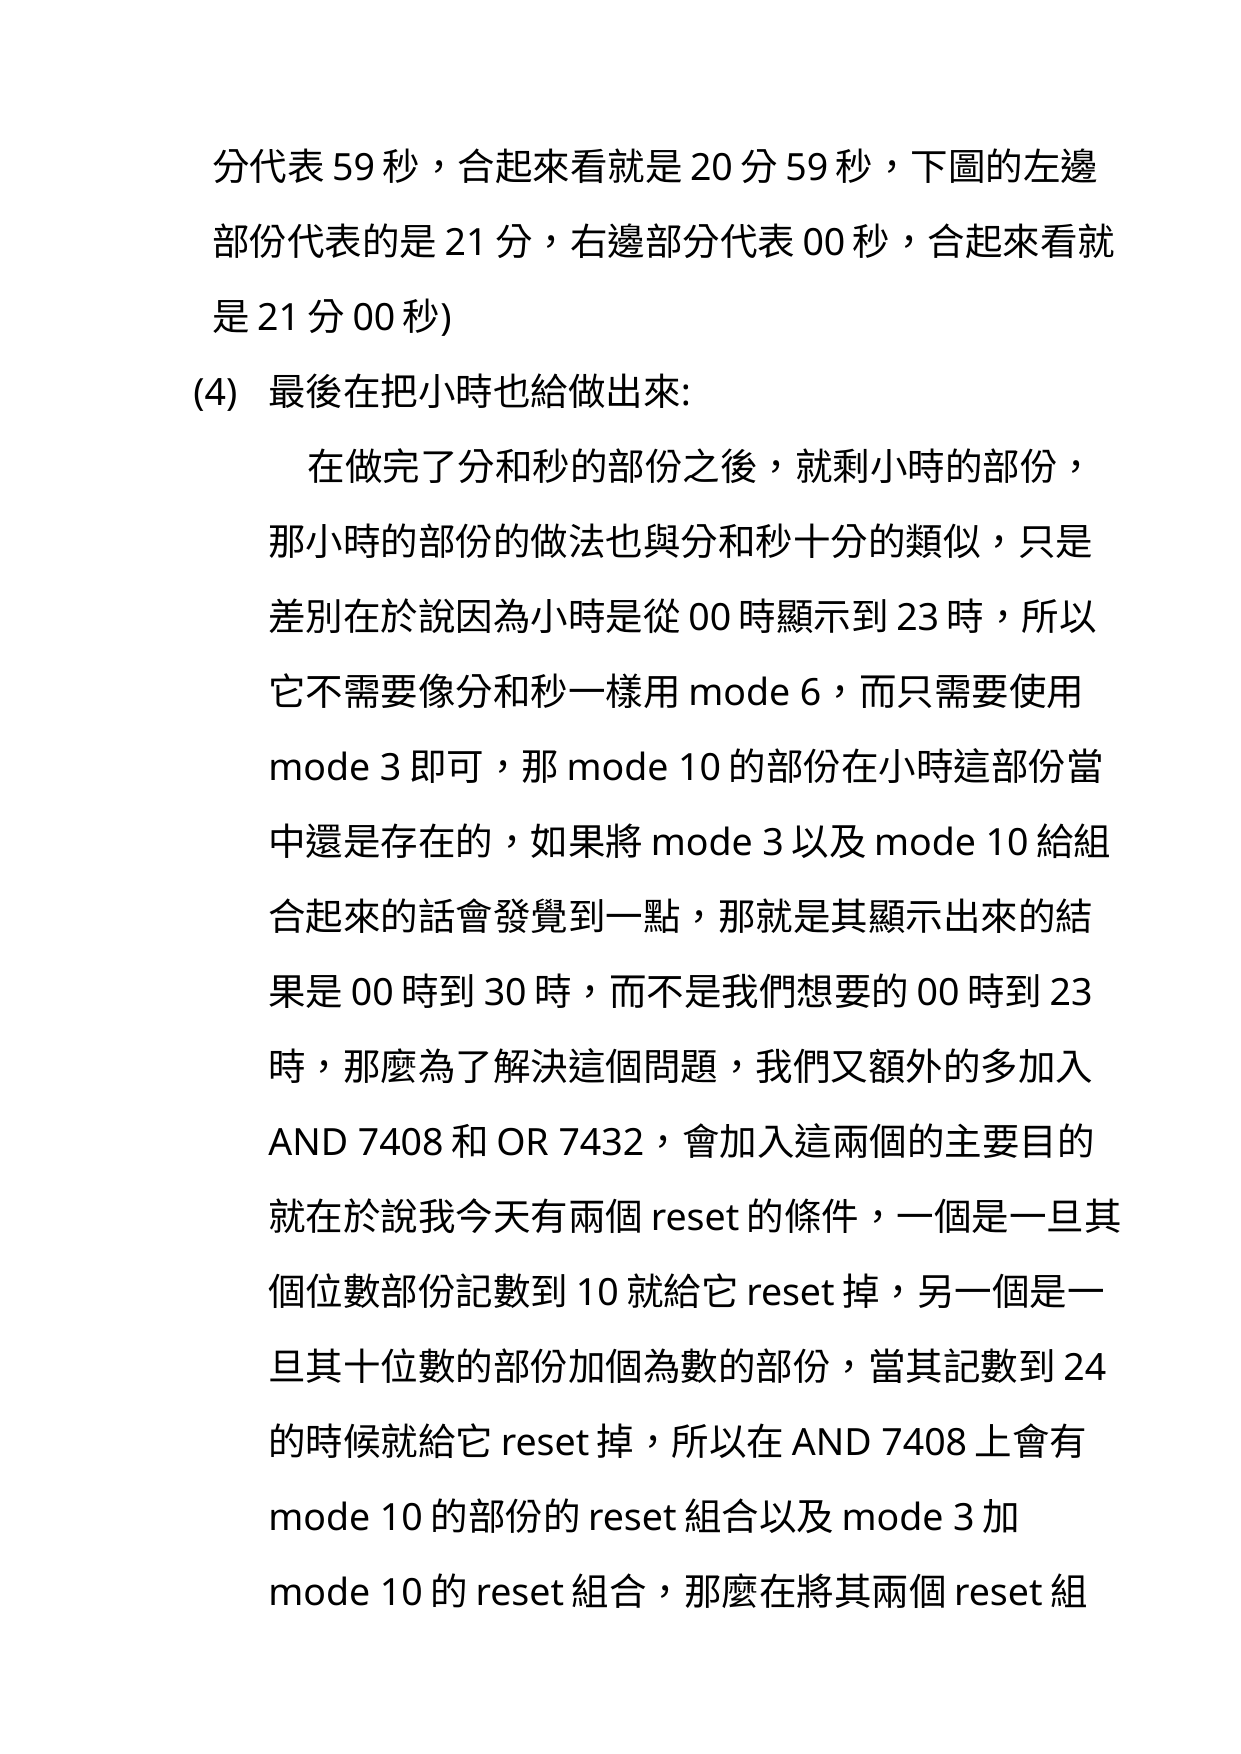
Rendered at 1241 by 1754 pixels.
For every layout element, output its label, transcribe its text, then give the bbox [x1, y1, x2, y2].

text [212, 127, 1122, 352]
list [268, 427, 1122, 1627]
list 最後在把小時也給做出來: [193, 352, 1122, 427]
